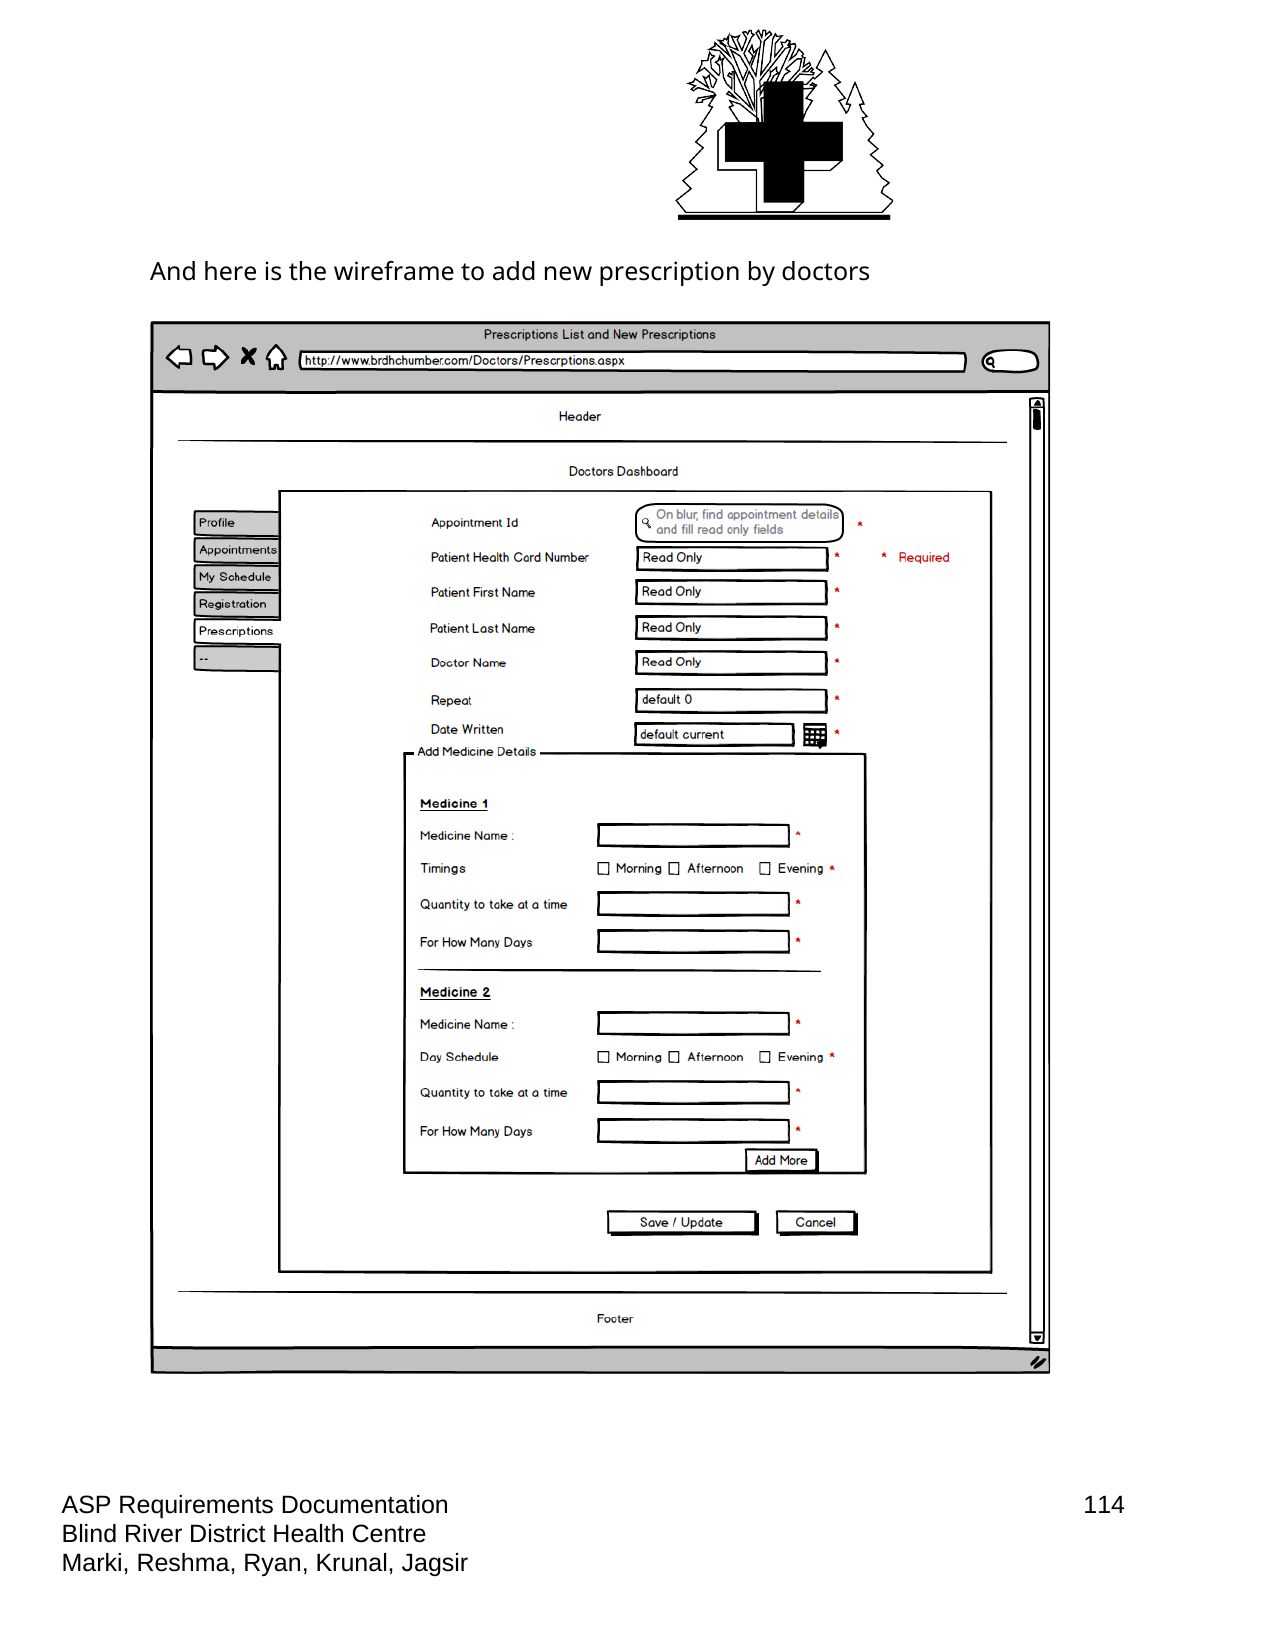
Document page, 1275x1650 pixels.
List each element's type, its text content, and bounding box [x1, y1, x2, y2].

text And here is the wireframe to add new prescription by doctors [150, 253, 1125, 287]
picture [150, 321, 1050, 1374]
picture [675, 29, 894, 220]
